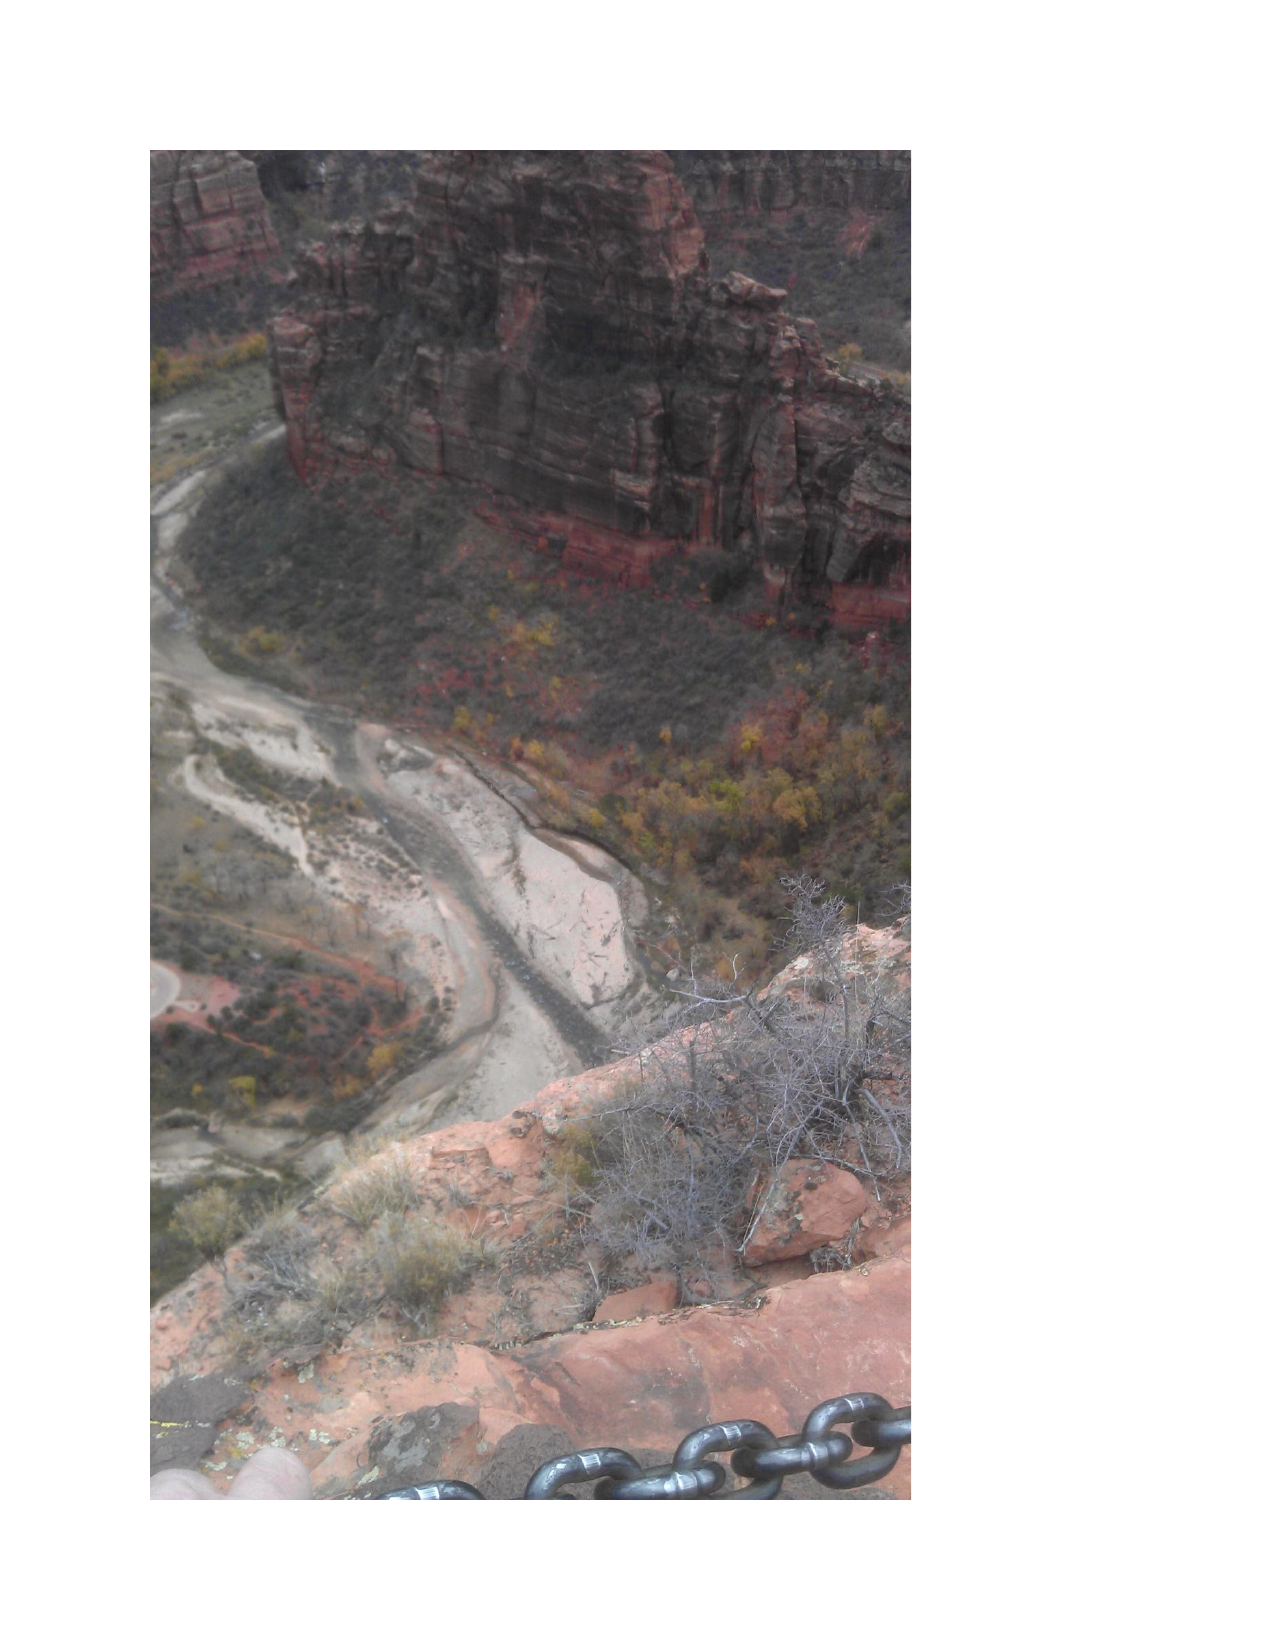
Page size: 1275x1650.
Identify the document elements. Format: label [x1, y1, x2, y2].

picture [150, 150, 912, 1500]
